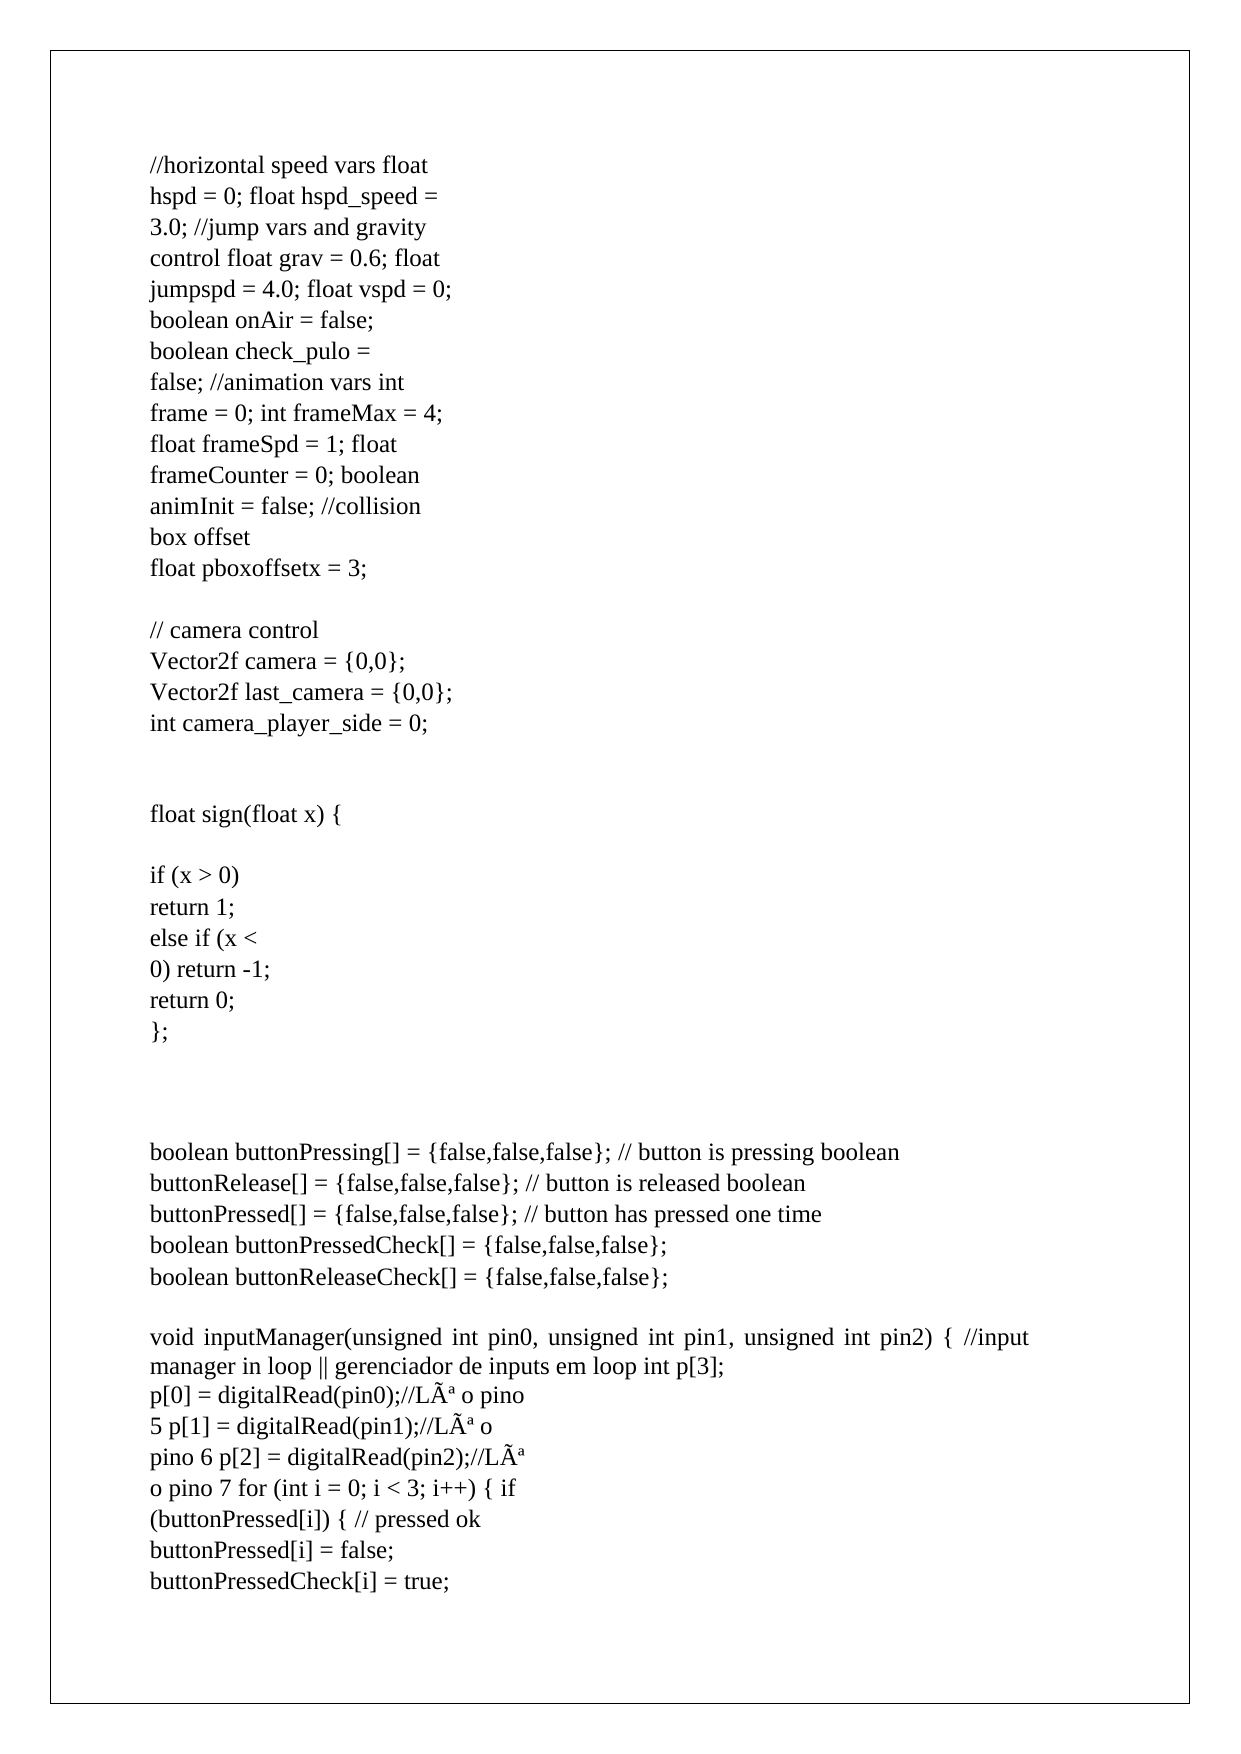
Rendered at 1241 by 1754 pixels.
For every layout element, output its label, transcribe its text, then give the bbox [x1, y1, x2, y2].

text void inputManager(unsigned int pin0, unsigned int pin1, unsigned int pin2) { //input manager in loop || gerenciador de inputs em loop int p[3]; [149, 1323, 1030, 1380]
text // camera control [149, 615, 822, 643]
text boolean buttonPressing[] = {false,false,false}; // button is pressing boolean buttonRelease[] = {false,false,false}; // button is released boolean buttonPressed[] = {false,false,false}; // button has pressed one time boolean buttonPressedCheck[] = {false,false,false}; [149, 1137, 902, 1259]
text Vector2f camera = {0,0}; Vector2f last_camera = {0,0}; [149, 646, 495, 706]
text p[0] = digitalRead(pin0);//LÃª o pino 5 p[1] = digitalRead(pin1);//LÃª o pino 6 p[2] = digitalRead(pin2);//LÃª o pino 7 for (int i = 0; i < 3; i++) { if (buttonPressed[i]) { // pressed ok buttonPressed[i] = false; buttonPressedCheck[i] = true; [149, 1380, 538, 1595]
text //horizontal speed vars float hspd = 0; float hspd_speed = 3.0; //jump vars and gravity control float grav = 0.6; float jumpspd = 4.0; float vspd = 0; boolean onAir = false; boolean check_pulo = false; //animation vars int frame = 0; int frameMax = 4; float frameSpd = 1; float frameCounter = 0; boolean animInit = false; //collision box offset [149, 150, 454, 551]
text }; [149, 1016, 822, 1044]
text int camera_player_side = 0; [149, 708, 822, 737]
text boolean buttonReleaseCheck[] = {false,false,false}; [149, 1262, 822, 1290]
text float pboxoffsetx = 3; [149, 553, 822, 582]
text if (x > 0) return 1; else if (x < 0) return -1; return 0; [149, 861, 279, 1013]
text float sign(float x) { [149, 799, 822, 828]
